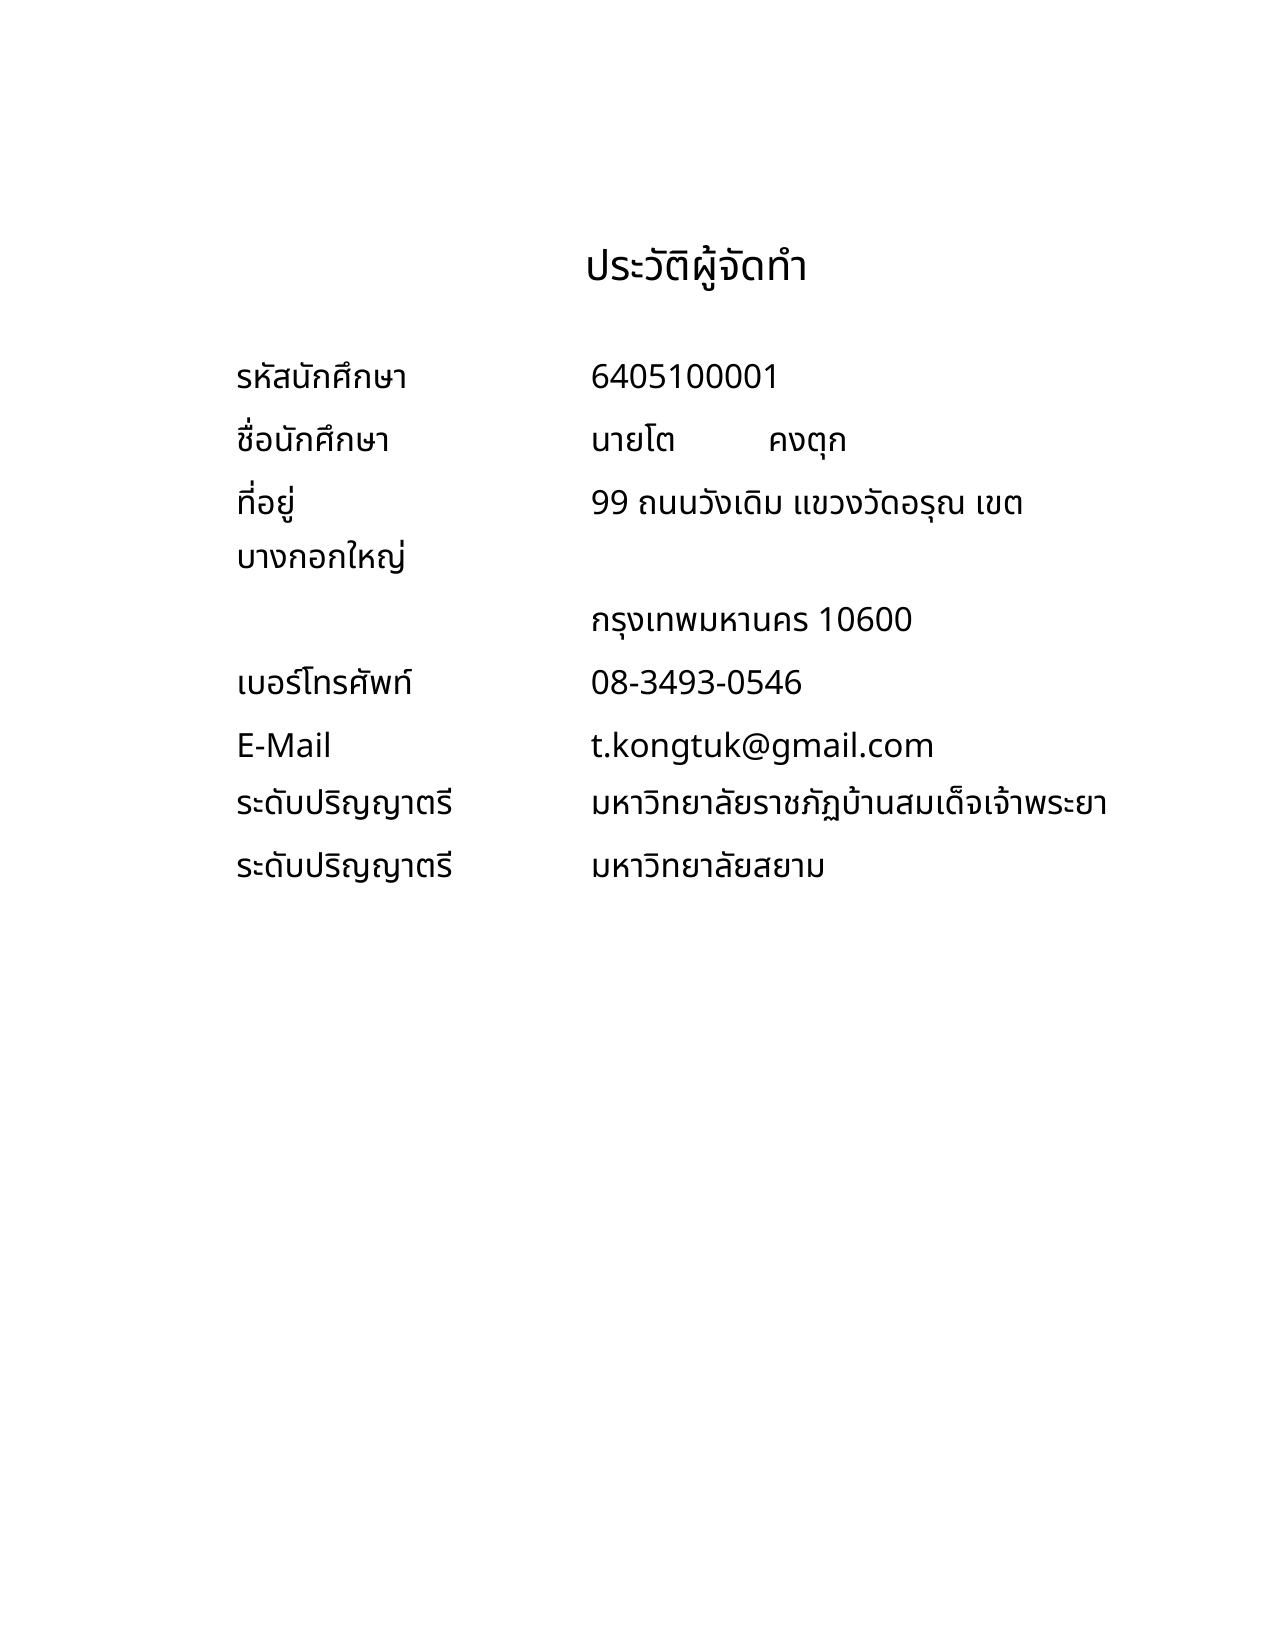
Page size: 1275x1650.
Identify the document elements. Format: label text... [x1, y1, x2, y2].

text ที่อยู่ 99 ถนนวังเดิม แขวงวัดอรุณ เขตบางกอกใหญ่ [236, 479, 1157, 584]
text กรุงเทพมหานคร 10600 [236, 596, 1157, 647]
text ประวัติผู้จัดทำ [236, 236, 1157, 299]
text รหัสนักศึกษา 6405100001 [236, 353, 1157, 404]
text E-Mail t.kongtuk@gmail.com [236, 722, 1157, 767]
text ระดับปริญญาตรี มหาวิทยาลัยสยาม [236, 842, 1157, 892]
text เบอร์โทรศัพท์ 08-3493-0546 [236, 659, 1157, 709]
text ชื่อนักศึกษา นายโต คงตุก [236, 416, 1157, 466]
text ระดับปริญญาตรี มหาวิทยาลัยราชภัฏบ้านสมเด็จเจ้าพระยา [236, 779, 1157, 829]
